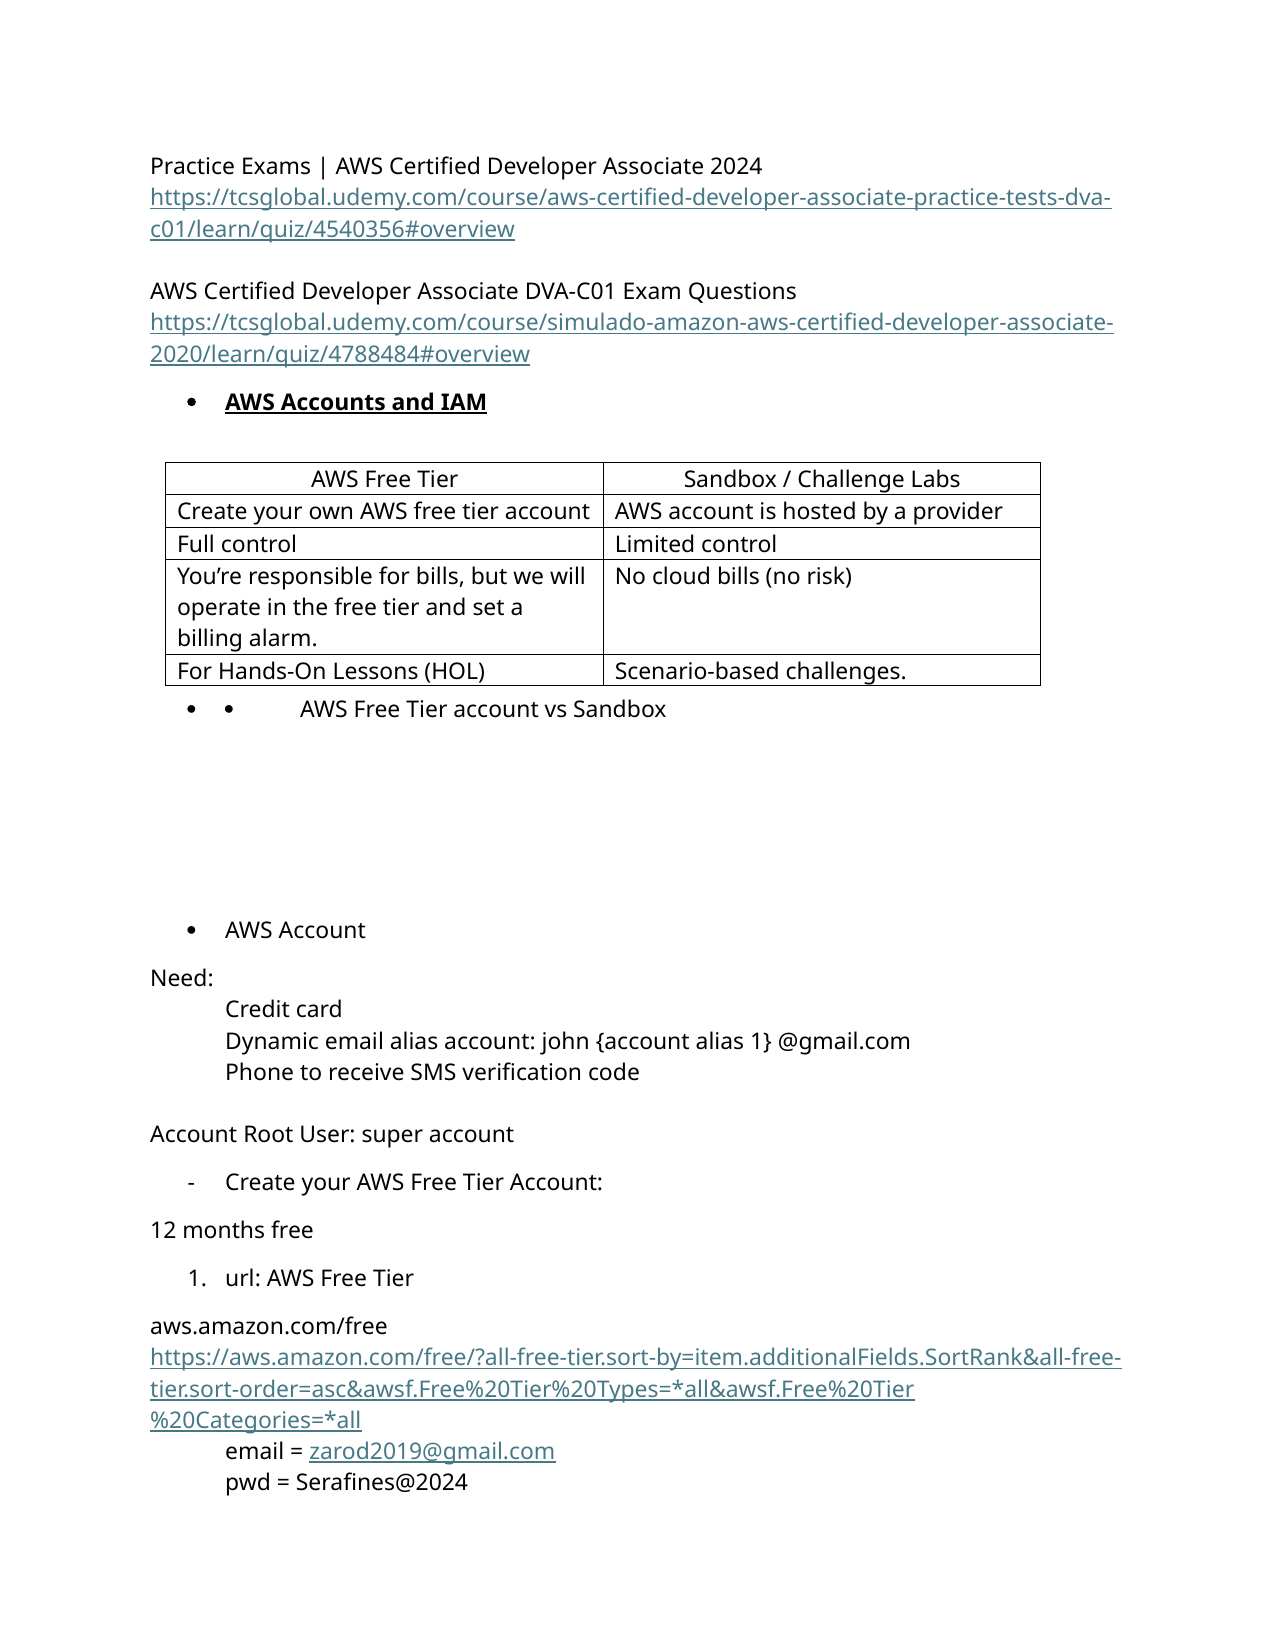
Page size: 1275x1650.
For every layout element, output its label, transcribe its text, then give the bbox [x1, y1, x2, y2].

text Practice Exams | AWS Certified Developer Associate 2024 [150, 150, 1125, 181]
list AWS Free Tier account vs Sandbox [187, 417, 1125, 724]
text aws.amazon.com/free [150, 1310, 1125, 1341]
text https://tcsglobal.udemy.com/course/simulado-amazon-aws-certified-developer-associate-2020/learn/quiz/4788484#overview [150, 306, 1125, 369]
text Dynamic email alias account: john {account alias 1} @gmail.com [150, 1024, 1125, 1056]
text 12 months free [150, 1214, 1125, 1245]
text pwd = Serafines@2024 [225, 1466, 1125, 1497]
text Need: [150, 962, 1125, 993]
text https://tcsglobal.udemy.com/course/aws-certified-developer-associate-practice-tests-dva-c01/learn/quiz/4540356#overview [150, 181, 1125, 244]
list AWS Account [187, 914, 1125, 945]
text https://aws.amazon.com/free/?all-free-tier.sort-by=item.additionalFields.SortRank&all-free-tier.sort-order=asc&awsf.Free%20Tier%20Types=*all&awsf.Free%20Tier%20Categories=*all [150, 1341, 1125, 1435]
text Credit card [150, 993, 1125, 1024]
list url: AWS Free Tier [187, 1262, 1125, 1293]
text email = zarod2019@gmail.com [225, 1435, 1125, 1466]
list AWS Accounts and IAM [187, 385, 1125, 417]
text Account Root User: super account [150, 1118, 1125, 1149]
text AWS Certified Developer Associate DVA-C01 Exam Questions [150, 275, 1125, 306]
text Phone to receive SMS verification code [150, 1056, 1125, 1087]
list Create your AWS Free Tier Account: [187, 1166, 1125, 1197]
